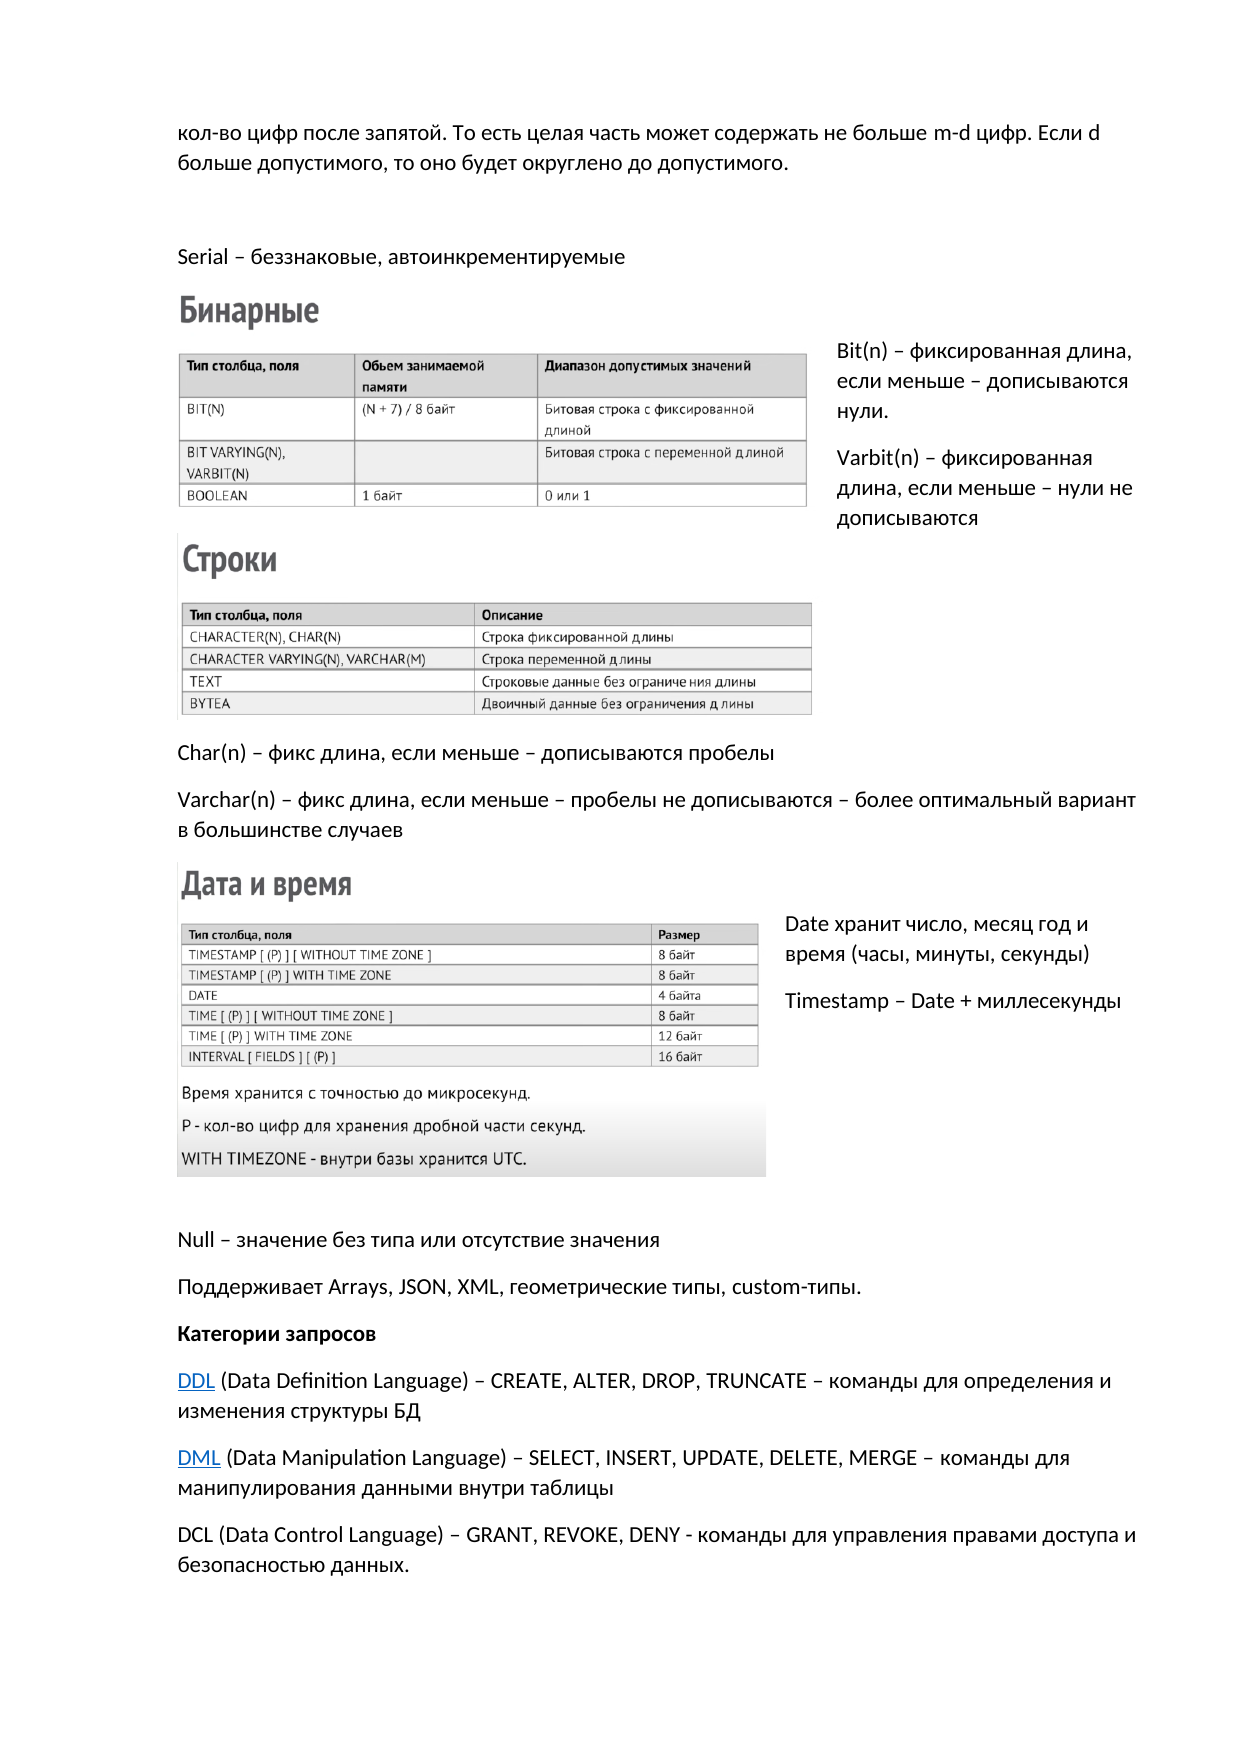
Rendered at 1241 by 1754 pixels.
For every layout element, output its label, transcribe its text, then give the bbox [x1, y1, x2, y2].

text Категории запросов [177, 1319, 1152, 1347]
picture [177, 533, 824, 720]
text DCL (Data Control Language) – GRANT, REVOKE, DENY - команды для управления правами доступа и безопасностью данных. [177, 1520, 1152, 1578]
text Сhar(n) – фикс длина, если меньше – дописываются пробелы [177, 738, 1152, 767]
text Date хранит число, месяц год и время (часы, минуты, секунды) [767, 909, 1152, 968]
text Varchar(n) – фикс длина, если меньше – пробелы не дописываются – более оптимальный вариант в большинстве случаев [177, 785, 1152, 844]
text Bit(n) – фиксированная длина, если меньше – дописываются нули. [818, 336, 1152, 424]
text Serial – беззнаковые, автоинкрементируемые [177, 242, 1152, 270]
text Timestamp – Date + миллесекунды [177, 986, 1152, 1206]
text DDL (Data Definition Language) – CREATE, ALTER, DROP, TRUNCATE – команды для определения и изменения структуры БД [177, 1366, 1152, 1424]
text Поддерживает Arrays, JSON, XML, геометрические типы, custom-типы. [177, 1272, 1152, 1300]
text Null – значение без типа или отсутствие значения [177, 1225, 1152, 1253]
text DML (Data Manipulation Language) – SELECT, INSERT, UPDATE, DELETE, MERGE – команды для манипулирования данными внутри таблицы [177, 1443, 1152, 1501]
picture [177, 289, 818, 511]
picture [177, 862, 767, 1177]
